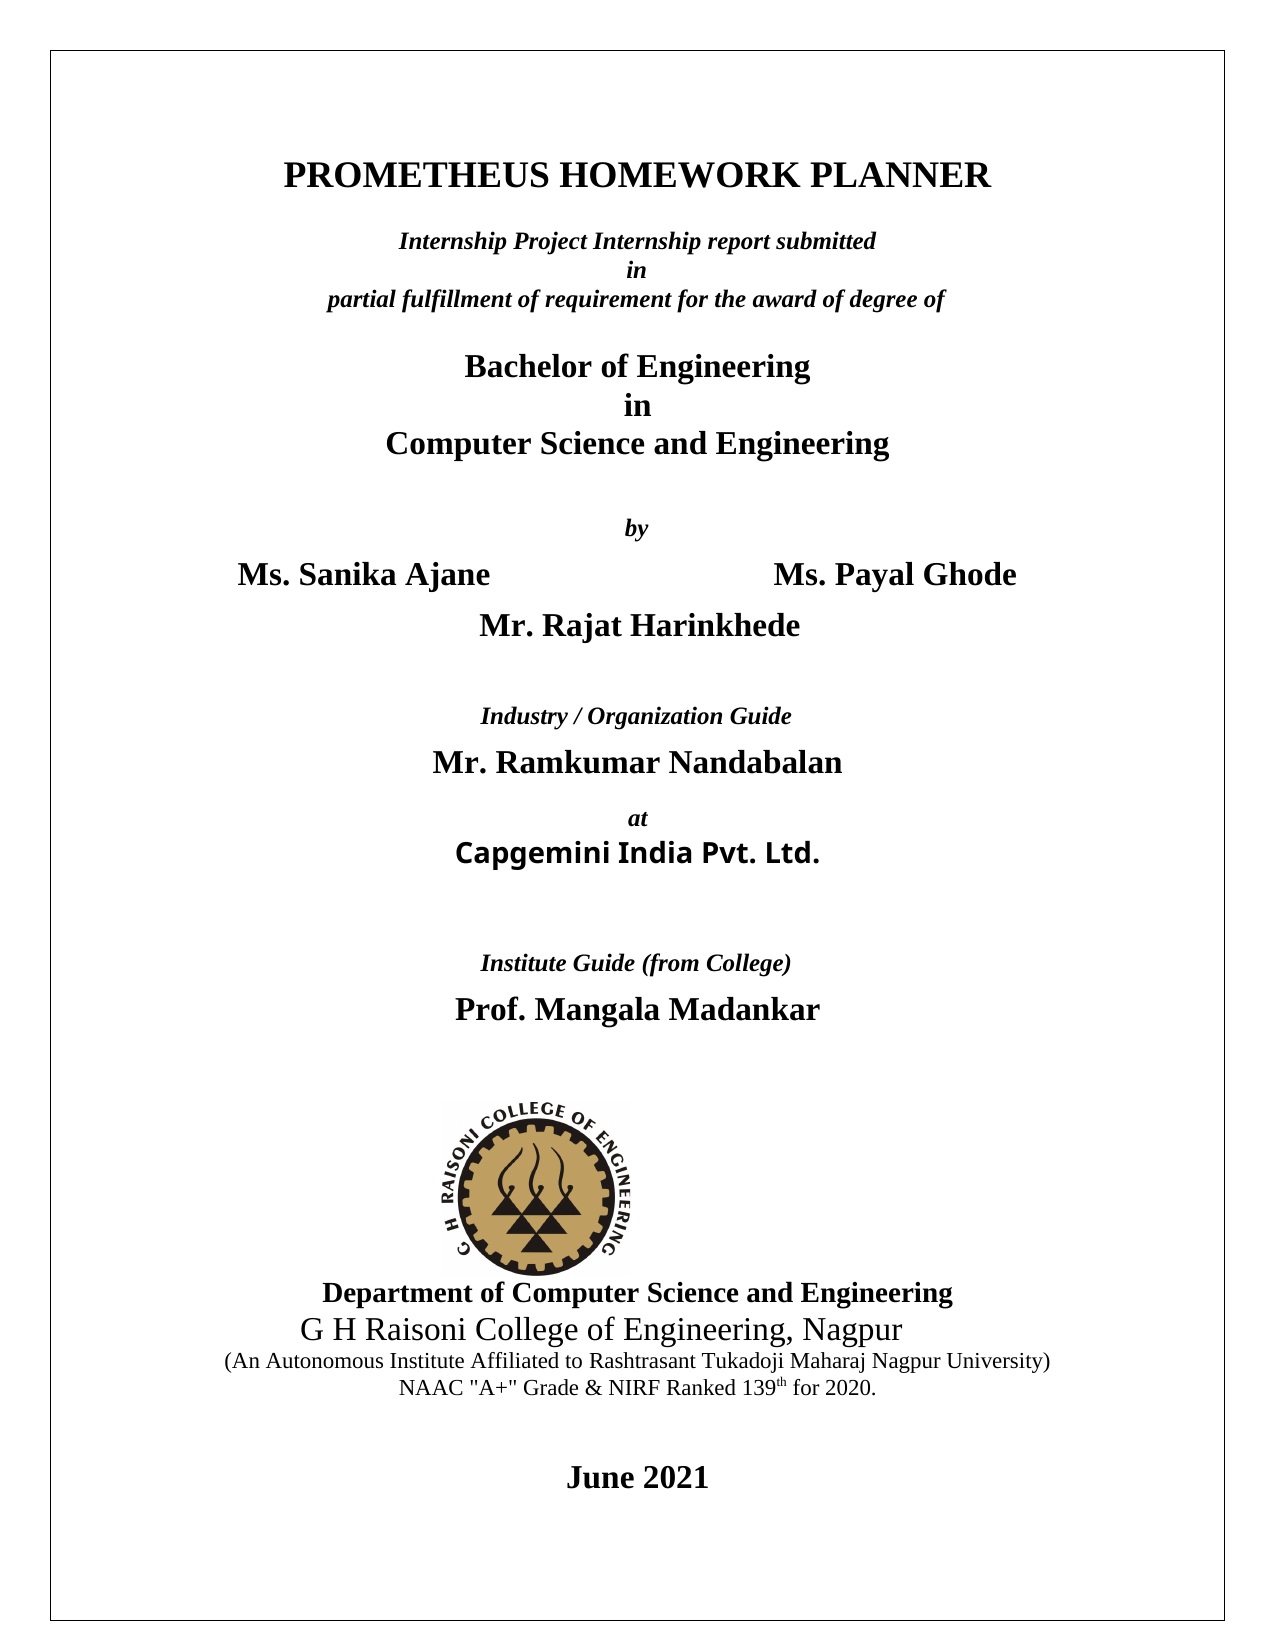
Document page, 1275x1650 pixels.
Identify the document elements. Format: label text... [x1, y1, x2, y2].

text in [179, 255, 1096, 284]
text (An Autonomous Institute Affiliated to Rashtrasant Tukadoji Maharaj Nagpur University) [179, 1347, 1096, 1374]
text Prof. Mangala Madankar [179, 990, 1096, 1028]
text partial fulfillment of requirement for the award of degree of [179, 284, 1096, 313]
text at [179, 803, 1096, 832]
text PROMETHEUS HOMEWORK PLANNER [179, 152, 1096, 195]
text Computer Science and Engineering [179, 423, 1096, 462]
text Mr. Rajat Harinkhede [404, 605, 1096, 643]
text G H Raisoni College of Engineering, Nagpur [179, 1309, 1096, 1347]
text in [179, 385, 1096, 423]
text June 2021 [179, 1458, 1096, 1496]
text Institute Guide (from College) [179, 948, 1096, 977]
text Mr. Ramkumar Nandabalan [179, 742, 1096, 781]
picture [441, 1102, 630, 1276]
text NAAC "A+" Grade & NIRF Ranked 139th for 2020. [179, 1374, 1096, 1400]
text Capgemini India Pvt. Ltd. [179, 832, 1096, 872]
text Ms. Sanika Ajane Ms. Payal Ghode [179, 554, 1096, 593]
text Department of Computer Science and Engineering [179, 1276, 1096, 1309]
text Industry / Organization Guide [179, 701, 1096, 730]
text by [179, 513, 1096, 542]
text Bachelor of Engineering [179, 347, 1096, 385]
text Internship Project Internship report submitted [179, 226, 1096, 255]
